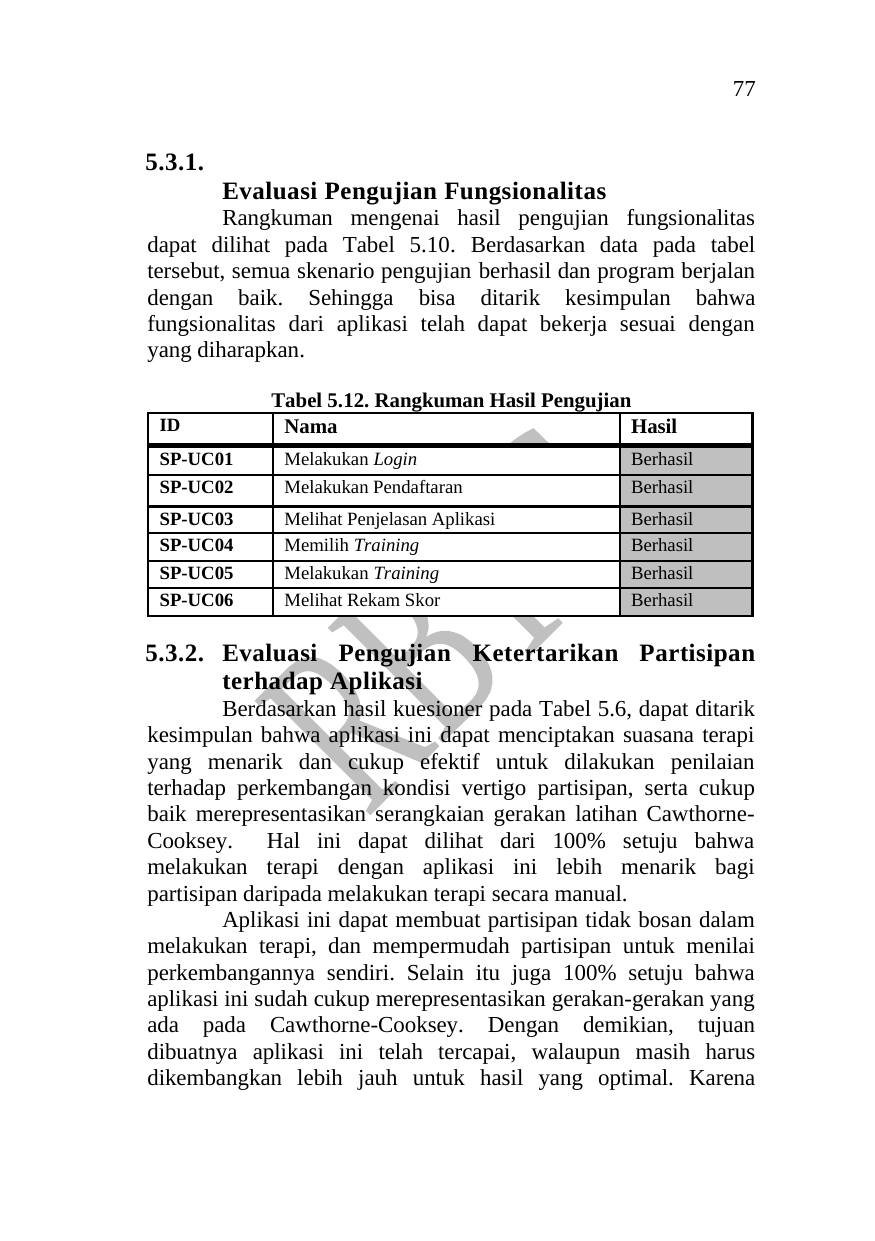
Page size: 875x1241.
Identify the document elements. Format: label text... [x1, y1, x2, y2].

table_cell Melihat Penjelasan Aplikasi [274, 508, 619, 532]
table_cell SP-UC04 [149, 534, 272, 560]
table_header Hasil [621, 414, 751, 443]
table_cell Berhasil [621, 448, 751, 474]
table_cell Memilih Training [274, 534, 619, 560]
table_cell Berhasil [621, 534, 751, 560]
table_header Nama [274, 414, 619, 443]
subtitle Evaluasi Pengujian Ketertarikan Partisipan terhadap Aplikasi [145, 638, 756, 695]
table_cell SP-UC02 [149, 476, 272, 505]
table_cell Melakukan Login [274, 448, 619, 474]
table_cell SP-UC06 [149, 589, 272, 615]
table_cell SP-UC01 [149, 448, 272, 474]
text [147, 906, 756, 1090]
text Rangkuman mengenai hasil pengujian fungsionalitas dapat dilihat pada Tabel 5.10. Berdasarkan data pada tabel tersebut, semua skenario pengujian berhasil dan program berjalan dengan baik. Sehingga bisa ditarik kesimpulan bahwa fungsionalitas dari aplikasi telah dapat bekerja sesuai dengan yang diharapkan. [147, 204, 756, 363]
table_cell Berhasil [621, 589, 751, 615]
table_cell Melakukan Pendaftaran [274, 476, 619, 505]
text Berdasarkan hasil kuesioner pada Tabel 5.6, dapat ditarik kesimpulan bahwa aplikasi ini dapat menciptakan suasana terapi yang menarik dan cukup efektif untuk dilakukan penilaian terhadap perkembangan kondisi vertigo partisipan, serta cukup baik merepresentasikan serangkaian gerakan latihan Cawthorne-Cooksey. Hal ini dapat dilihat dari 100% setuju bahwa melakukan terapi dengan aplikasi ini lebih menarik bagi partisipan daripada melakukan terapi secara manual. [147, 695, 756, 906]
table_cell Berhasil [621, 476, 751, 505]
table_cell Melakukan Training [274, 562, 619, 587]
table_cell Melihat Rekam Skor [274, 589, 619, 615]
table_header ID [149, 414, 272, 443]
table_cell SP-UC03 [149, 508, 272, 532]
table_cell Berhasil [621, 508, 751, 532]
table_cell Berhasil [621, 562, 751, 587]
subtitle Evaluasi Pengujian Fungsionalitas [145, 147, 756, 204]
table_cell SP-UC05 [149, 562, 272, 587]
